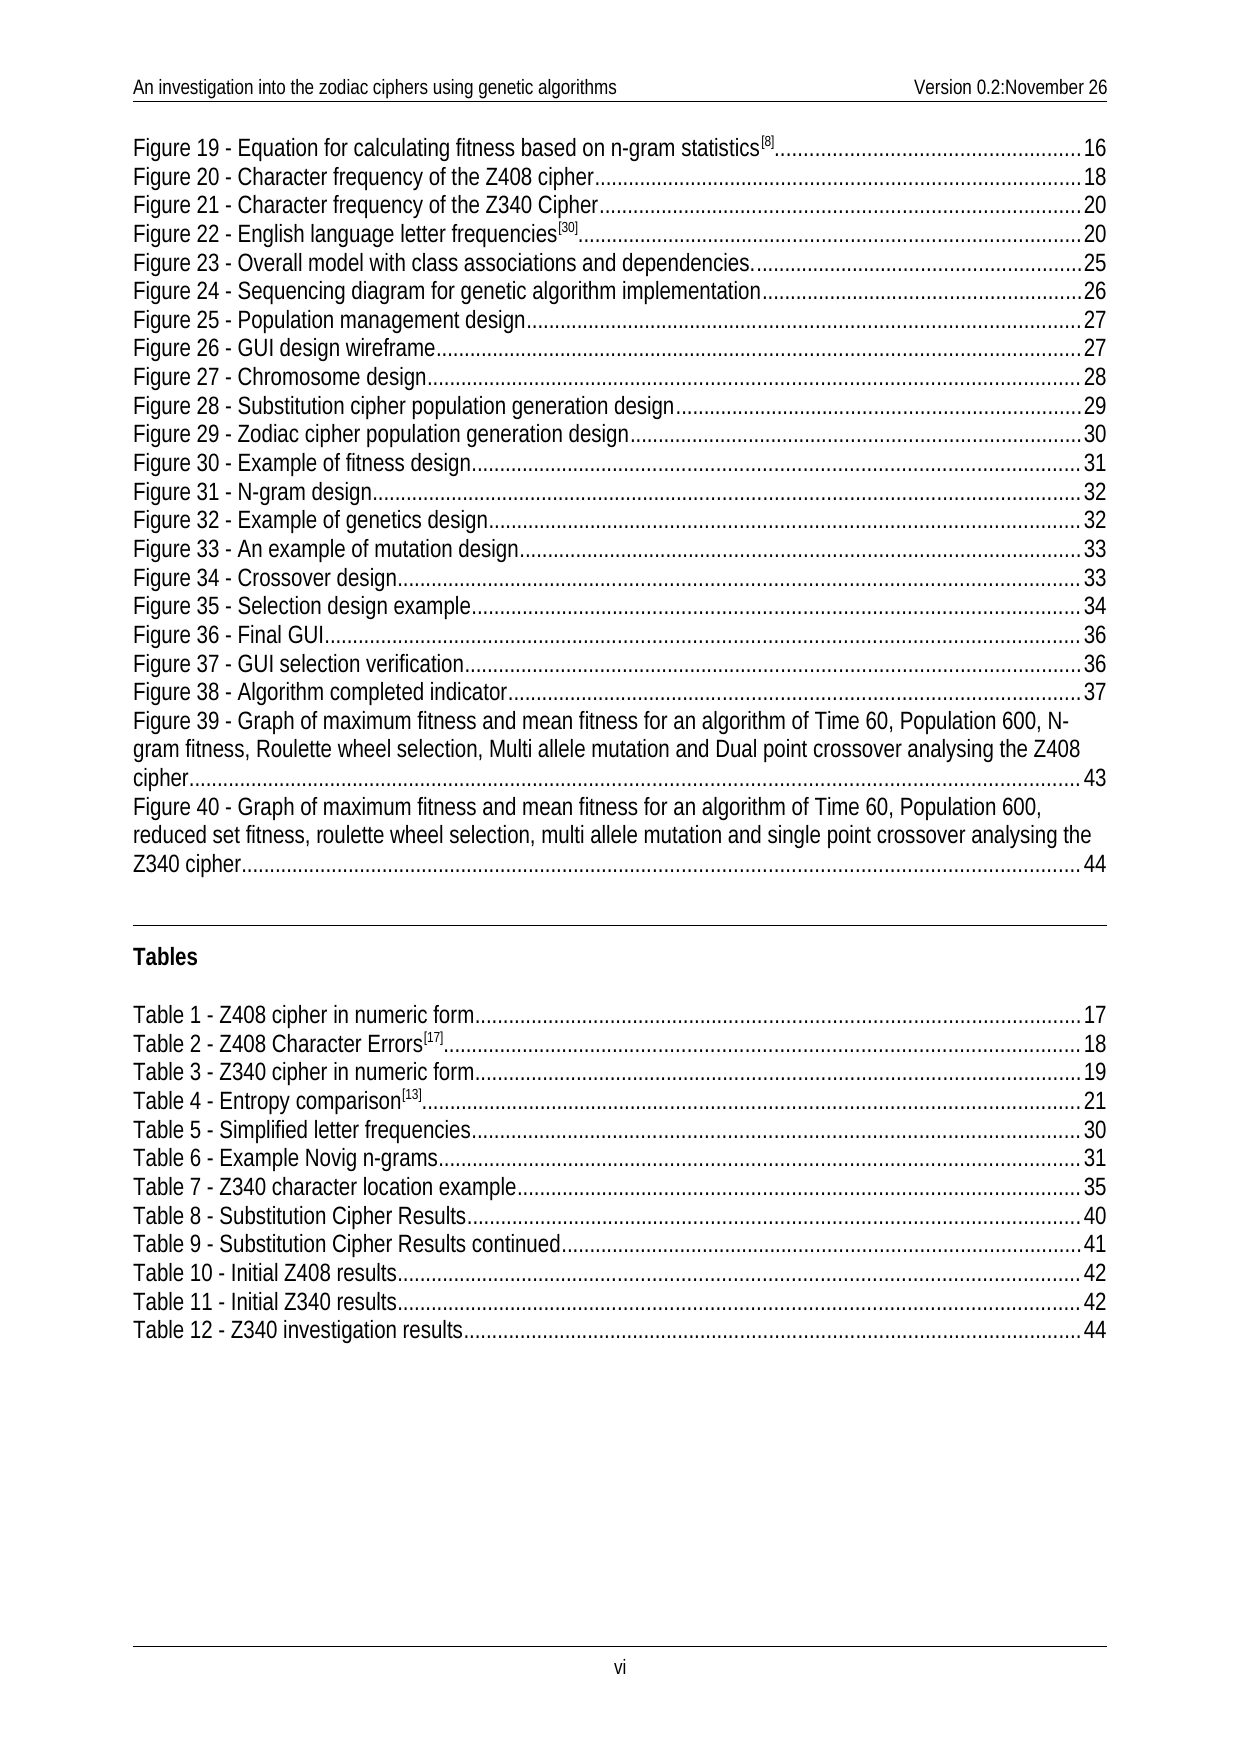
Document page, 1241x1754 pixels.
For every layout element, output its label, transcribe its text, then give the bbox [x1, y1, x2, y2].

text Figure 29 - Zodiac cipher population generation design 30 [133, 419, 1107, 448]
text Figure 22 - English language letter frequencies[30] 20 [133, 219, 1107, 247]
text Figure 31 - N-gram design 32 [133, 477, 1107, 505]
text Figure 26 - GUI design wireframe 27 [133, 333, 1107, 362]
text Figure 19 - Equation for calculating fitness based on n-gram statistics[8] 16 [133, 133, 1107, 162]
text Table 6 - Example Novig n-grams 31 [133, 1143, 1107, 1172]
text Table 9 - Substitution Cipher Results continued 41 [133, 1229, 1107, 1258]
text Table 7 - Z340 character location example 35 [133, 1172, 1107, 1201]
text Figure 28 - Substitution cipher population generation design 29 [133, 391, 1107, 419]
text Figure 33 - An example of mutation design 33 [133, 534, 1107, 563]
text Figure 35 - Selection design example 34 [133, 591, 1107, 620]
text Figure 38 - Algorithm completed indicator 37 [133, 677, 1107, 706]
text Figure 20 - Character frequency of the Z408 cipher 18 [133, 162, 1107, 190]
text Figure 30 - Example of fitness design 31 [133, 448, 1107, 477]
text Table 12 - Z340 investigation results 44 [133, 1315, 1107, 1344]
text Table 3 - Z340 cipher in numeric form 19 [133, 1057, 1107, 1086]
subtitle Tables [133, 926, 1107, 971]
text Figure 37 - GUI selection verification 36 [133, 648, 1107, 677]
text Table 5 - Simplified letter frequencies 30 [133, 1115, 1107, 1143]
text Figure 24 - Sequencing diagram for genetic algorithm implementation 26 [133, 276, 1107, 305]
text Table 4 - Entropy comparison[13] 21 [133, 1086, 1107, 1115]
text Figure 21 - Character frequency of the Z340 Cipher 20 [133, 190, 1107, 219]
text Table 8 - Substitution Cipher Results 40 [133, 1201, 1107, 1229]
text Figure 27 - Chromosome design 28 [133, 362, 1107, 391]
text Table 1 - Z408 cipher in numeric form 17 [133, 1000, 1107, 1029]
text Figure 36 - Final GUI 36 [133, 620, 1107, 648]
text Table 2 - Z408 Character Errors[17] 18 [133, 1029, 1107, 1057]
text Figure 23 - Overall model with class associations and dependencies. 25 [133, 247, 1107, 276]
text Table 10 - Initial Z408 results 42 [133, 1258, 1107, 1287]
text Figure 34 - Crossover design 33 [133, 563, 1107, 591]
text Figure 25 - Population management design 27 [133, 305, 1107, 333]
text Table 11 - Initial Z340 results 42 [133, 1287, 1107, 1315]
text Figure 40 - Graph of maximum fitness and mean fitness for an algorithm of Time 60, Population 600, reduced set fitness, roulette wheel selection, multi allele mutation and single point crossover analysing the Z340 cipher 44 [133, 792, 1107, 878]
text Figure 39 - Graph of maximum fitness and mean fitness for an algorithm of Time 60, Population 600, N-gram fitness, Roulette wheel selection, Multi allele mutation and Dual point crossover analysing the Z408 cipher. 43 [133, 706, 1107, 792]
text Figure 32 - Example of genetics design 32 [133, 505, 1107, 534]
